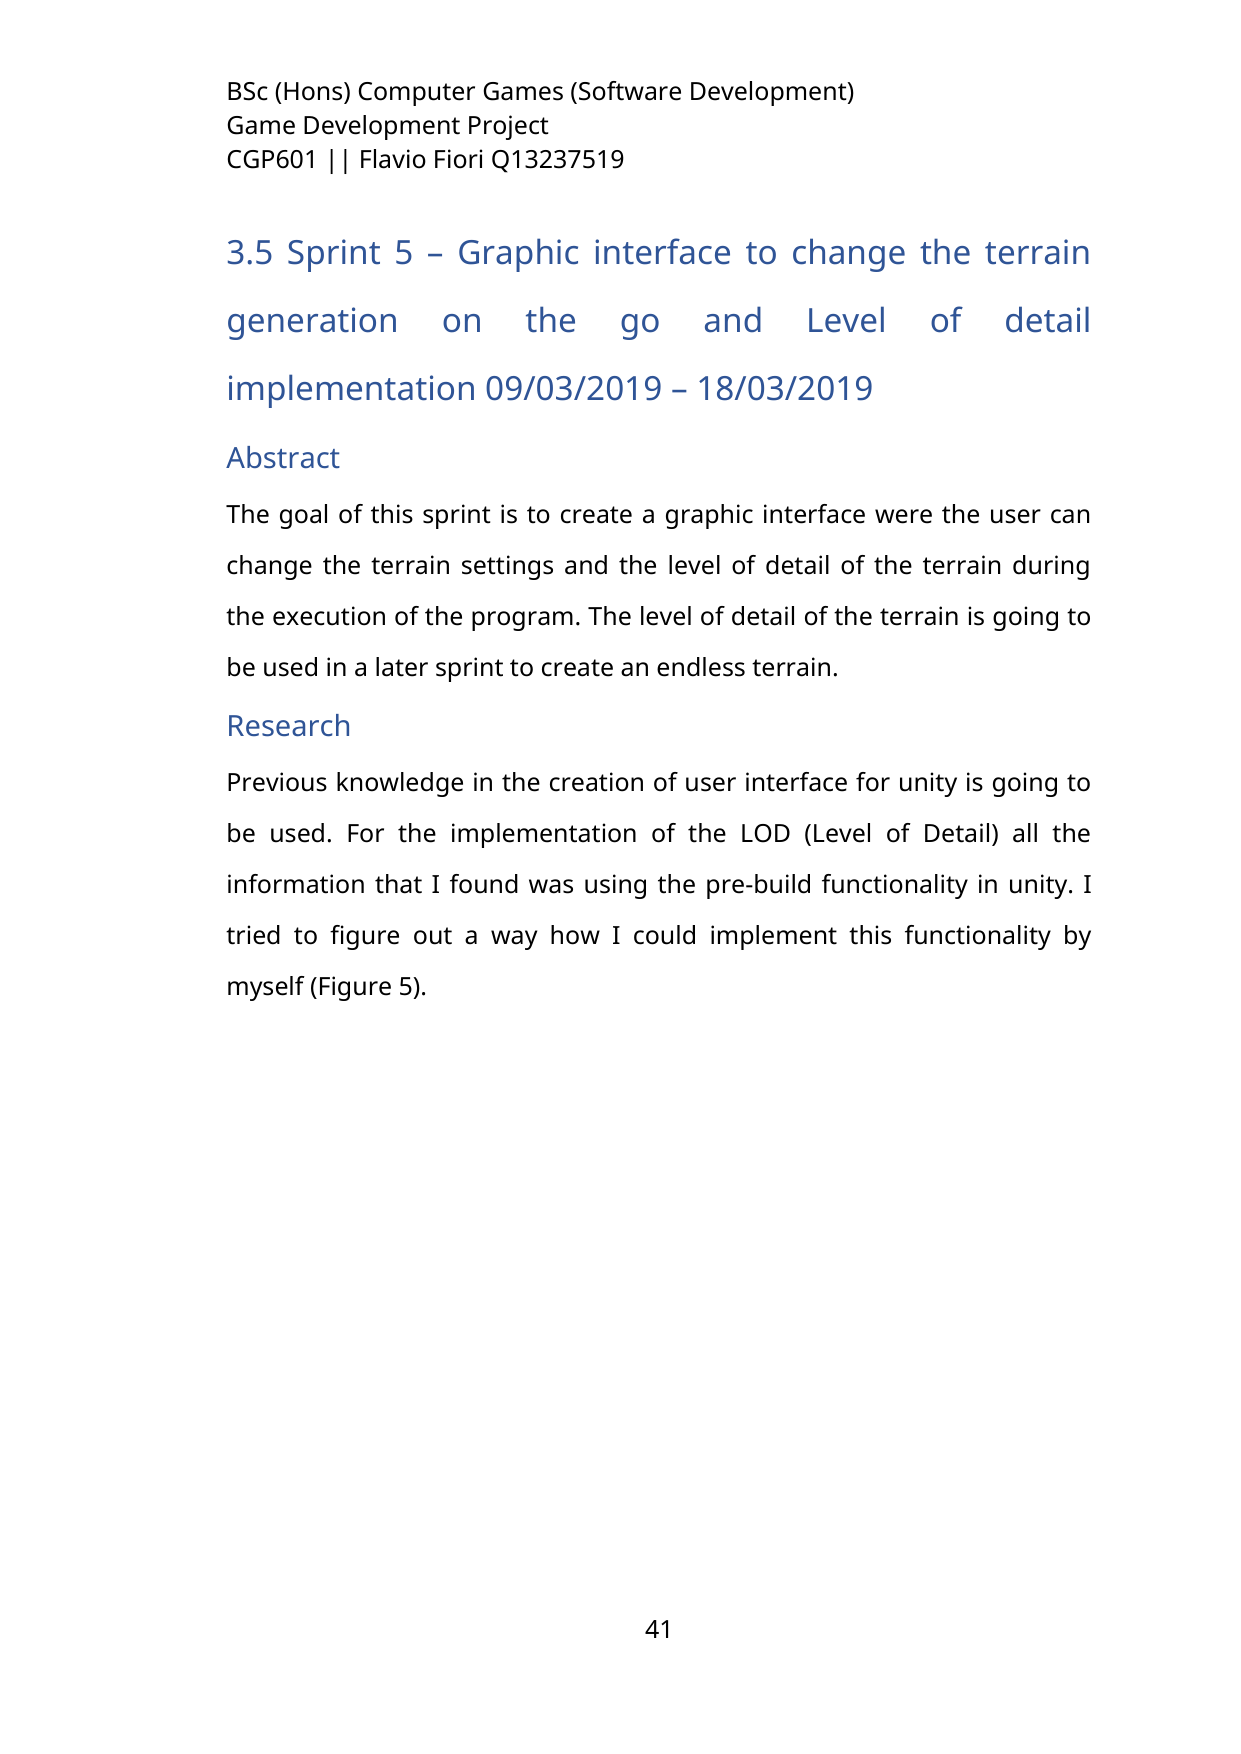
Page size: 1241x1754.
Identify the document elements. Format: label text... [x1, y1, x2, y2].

text The goal of this sprint is to create a graphic interface were the user can change the terrain settings and the level of detail of the terrain during the execution of the program. The level of detail of the terrain is going to be used in a later sprint to create an endless terrain. [226, 497, 1092, 684]
text Previous knowledge in the creation of user interface for unity is going to be used. For the implementation of the LOD (Level of Detail) all the information that I found was using the pre-build functionality in unity. I tried to figure out a way how I could implement this functionality by myself (Figure 5). [226, 764, 1092, 1003]
subtitle Abstract [226, 437, 1092, 477]
subtitle 3.5 Sprint 5 – Graphic interface to change the terrain generation on the go and Level of detail implementation 09/03/2019 – 18/03/2019 [226, 229, 1092, 410]
subtitle Research [226, 705, 1092, 745]
